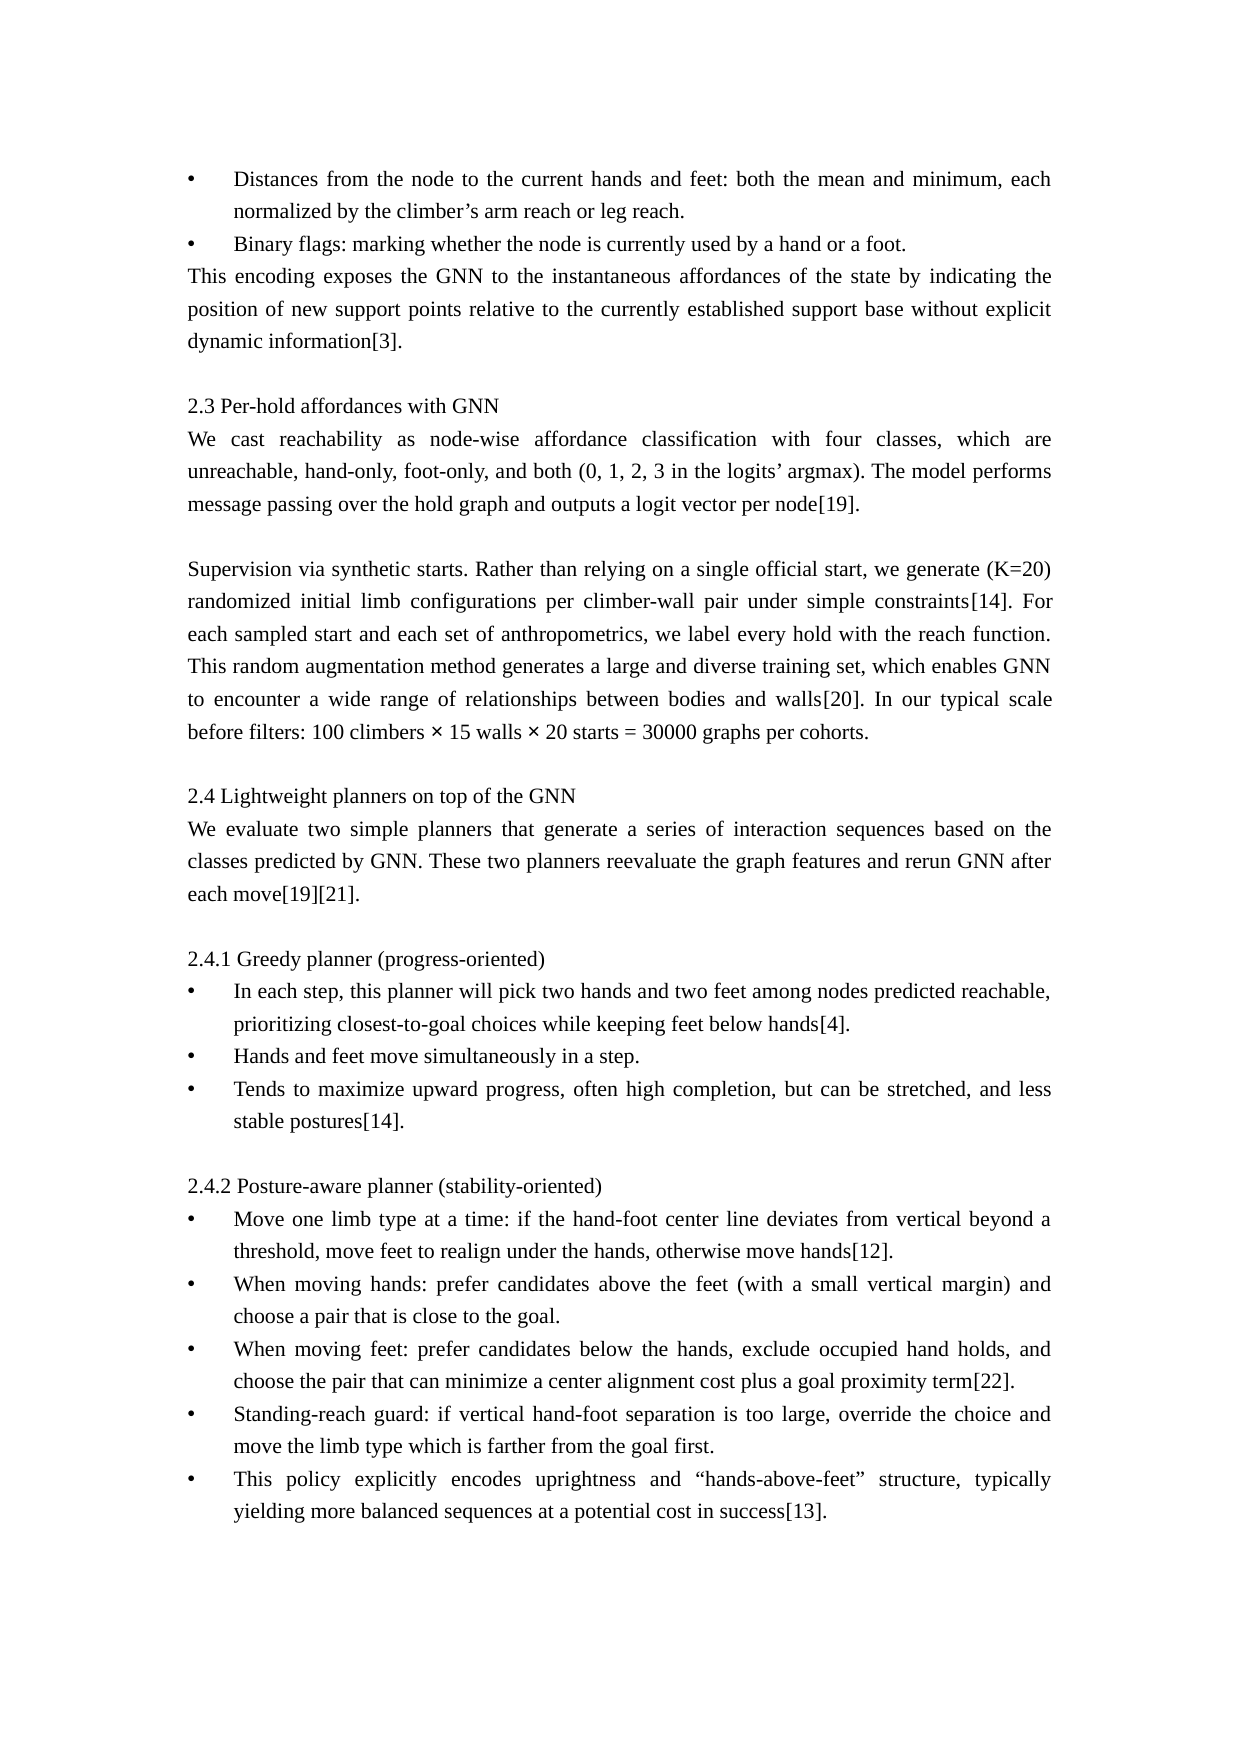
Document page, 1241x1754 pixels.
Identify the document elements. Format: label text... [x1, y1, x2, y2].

list Binary flags: marking whether the node is currently used by a hand or a foot. [187, 227, 1053, 259]
text This encoding exposes the GNN to the instantaneous affordances of the state by indicating the position of new support points relative to the currently established support base without explicit dynamic information[3]. [187, 259, 1053, 357]
text We cast reachability as node-wise affordance classification with four classes, which are unreachable, hand-only, foot-only, and both (0, 1, 2, 3 in the logits’ argmax). The model performs message passing over the hold graph and outputs a logit vector per node[19]. [187, 422, 1053, 519]
text 2.4.1 Greedy planner (progress-oriented) [187, 942, 1053, 974]
text Supervision via synthetic starts. Rather than relying on a single official start, we generate (K=20) randomized initial limb configurations per climber-wall pair under simple constraints[14]. For each sampled start and each set of anthropometrics, we label every hold with the reach function. This random augmentation method generates a large and diverse training set, which enables GNN to encounter a wide range of relationships between bodies and walls[20]. In our typical scale before filters: 100 climbers × 15 walls × 20 starts = 30000 graphs per cohorts. [187, 552, 1053, 747]
list Tends to maximize upward progress, often high completion, but can be stretched, and less stable postures[14]. [187, 1072, 1053, 1137]
text We evaluate two simple planners that generate a series of interaction sequences based on the classes predicted by GNN. These two planners reevaluate the graph features and rerun GNN after each move[19][21]. [187, 812, 1053, 909]
list In each step, this planner will pick two hands and two feet among nodes predicted reachable, prioritizing closest-to-goal choices while keeping feet below hands[4]. [187, 974, 1053, 1039]
text 2.4 Lightweight planners on top of the GNN [187, 779, 1053, 812]
list Hands and feet move simultaneously in a step. [187, 1039, 1053, 1072]
list This policy explicitly encodes uprightness and “hands-above-feet” structure, typically yielding more balanced sequences at a potential cost in success[13]. [187, 1462, 1053, 1527]
list When moving hands: prefer candidates above the feet (with a small vertical margin) and choose a pair that is close to the goal. [187, 1267, 1053, 1332]
list Move one limb type at a time: if the hand-foot center line deviates from vertical beyond a threshold, move feet to realign under the hands, otherwise move hands[12]. [187, 1202, 1053, 1267]
list Distances from the node to the current hands and feet: both the mean and minimum, each normalized by the climber’s arm reach or leg reach. [187, 162, 1053, 227]
text 2.3 Per-hold affordances with GNN [187, 389, 1053, 422]
list When moving feet: prefer candidates below the hands, exclude occupied hand holds, and choose the pair that can minimize a center alignment cost plus a goal proximity term[22]. [187, 1332, 1053, 1397]
text 2.4.2 Posture-aware planner (stability-oriented) [187, 1169, 1053, 1202]
list Standing-reach guard: if vertical hand-foot separation is too large, override the choice and move the limb type which is farther from the goal first. [187, 1397, 1053, 1462]
